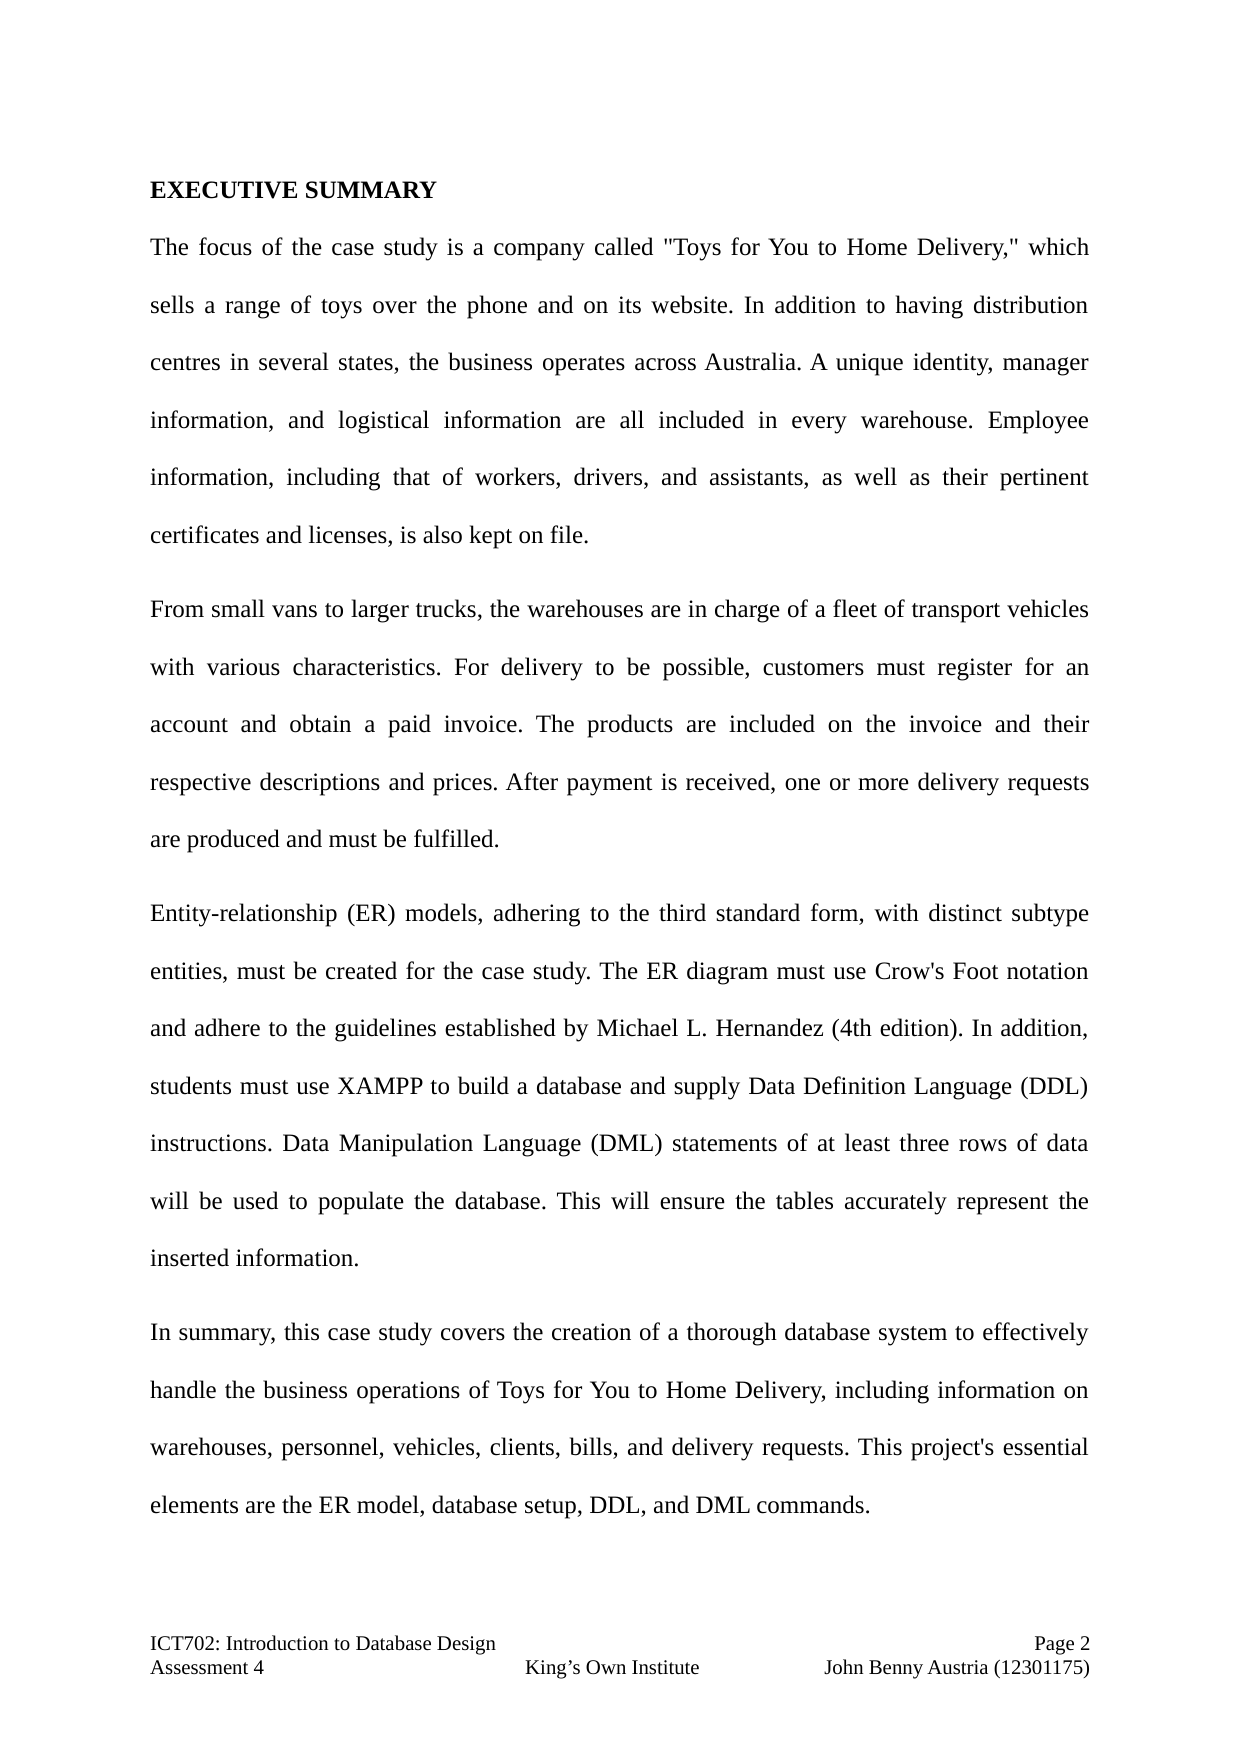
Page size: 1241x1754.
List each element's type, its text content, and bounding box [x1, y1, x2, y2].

subtitle EXECUTIVE SUMMARY [150, 175, 1090, 204]
text The focus of the case study is a company called "Toys for You to Home Delivery," which sells a range of toys over the phone and on its website. In addition to having distribution centres in several states, the business operates across Australia. A unique identity, manager information, and logistical information are all included in every warehouse. Employee information, including that of workers, drivers, and assistants, as well as their pertinent certificates and licenses, is also kept on file. [150, 232, 1090, 549]
text From small vans to larger trucks, the warehouses are in charge of a fleet of transport vehicles with various characteristics. For delivery to be possible, customers must register for an account and obtain a paid invoice. The products are included on the invoice and their respective descriptions and prices. After payment is received, one or more delivery requests are produced and must be fulfilled. [150, 594, 1090, 853]
text In summary, this case study covers the creation of a thorough database system to effectively handle the business operations of Toys for You to Home Delivery, including information on warehouses, personnel, vehicles, clients, bills, and delivery requests. This project's essential elements are the ER model, database setup, DDL, and DML commands. [150, 1317, 1090, 1519]
text Entity-relationship (ER) models, adhering to the third standard form, with distinct subtype entities, must be created for the case study. The ER diagram must use Crow's Foot notation and adhere to the guidelines established by Michael L. Hernandez (4th edition). In addition, students must use XAMPP to build a database and supply Data Definition Language (DDL) instructions. Data Manipulation Language (DML) statements of at least three rows of data will be used to populate the database. This will ensure the tables accurately represent the inserted information. [150, 898, 1090, 1272]
